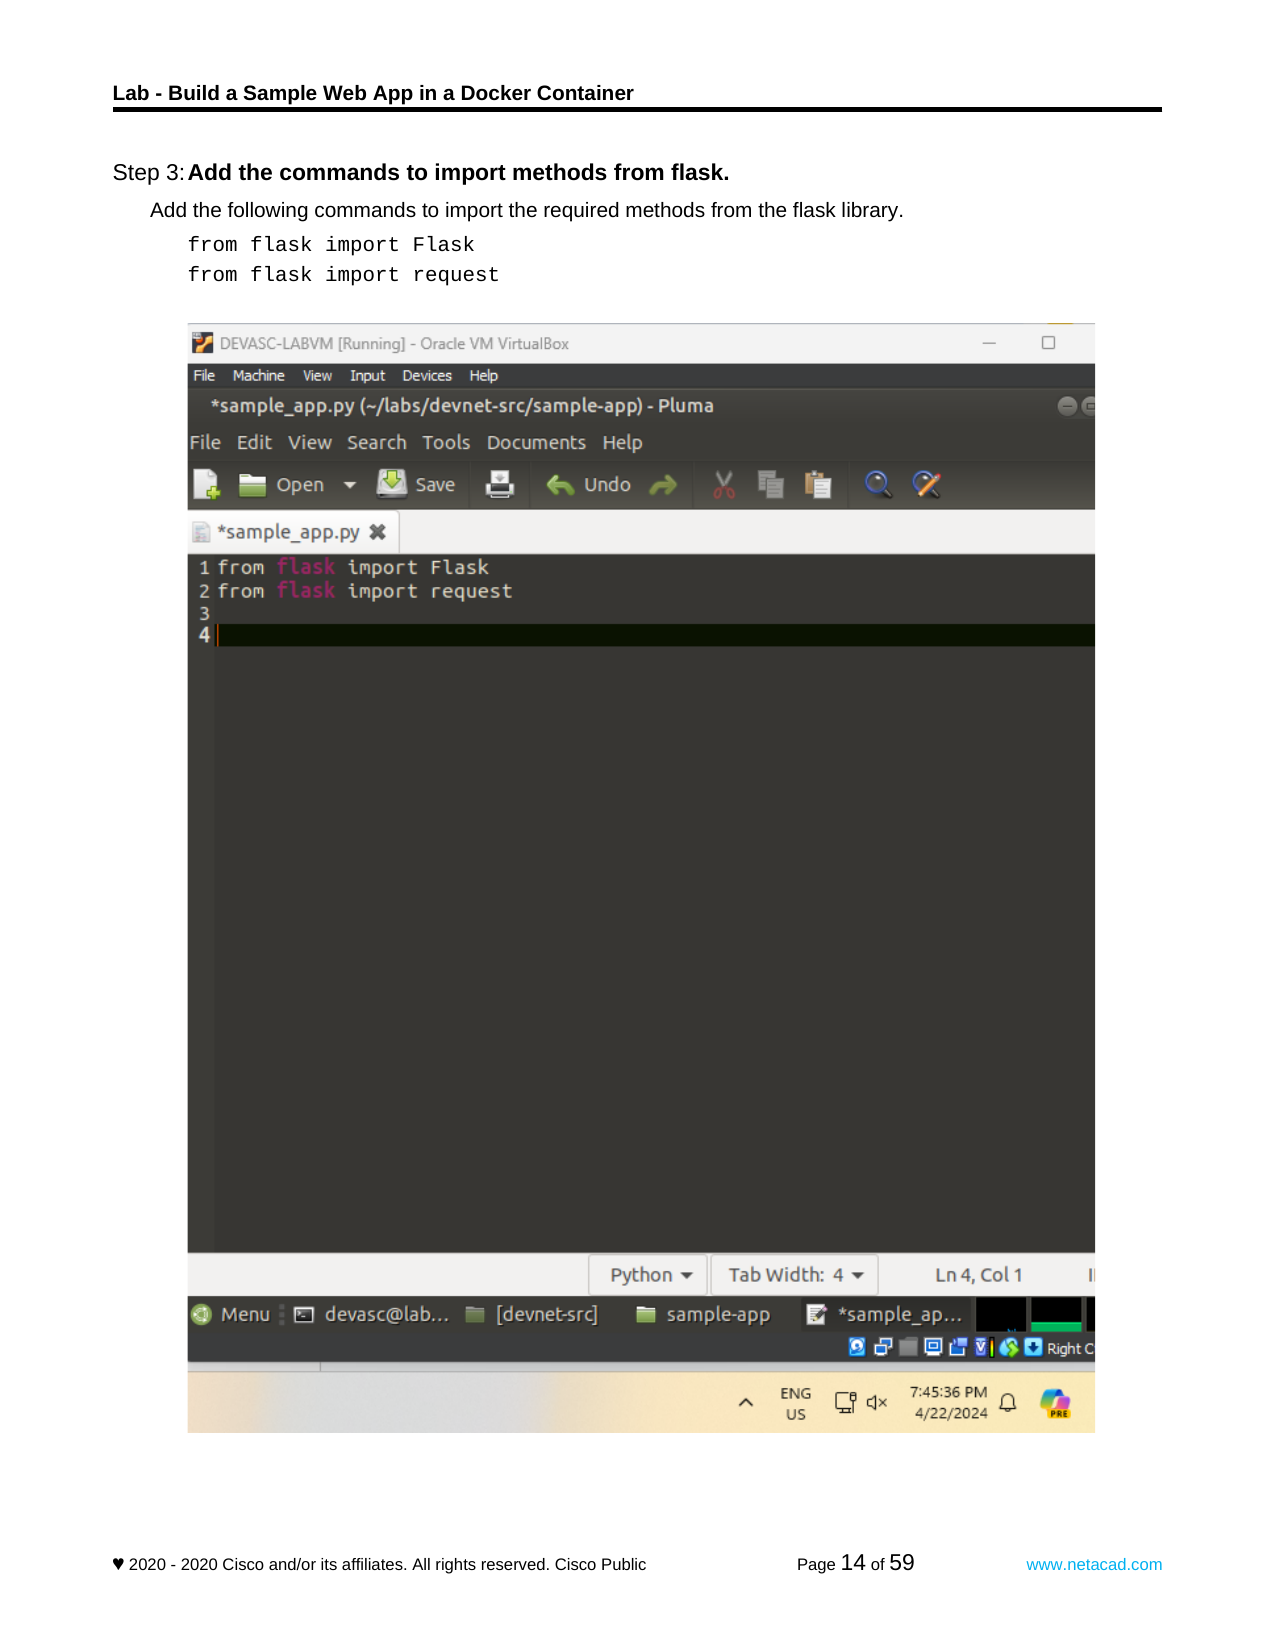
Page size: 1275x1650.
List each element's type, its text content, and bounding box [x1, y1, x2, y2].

text from flask import request [187, 264, 1162, 288]
subtitle Add the commands to import methods from flask. [112, 159, 1162, 185]
picture [187, 323, 1096, 1433]
text Add the following commands to import the required methods from the flask library. [150, 198, 1162, 222]
text from flask import Flask [187, 234, 1162, 258]
